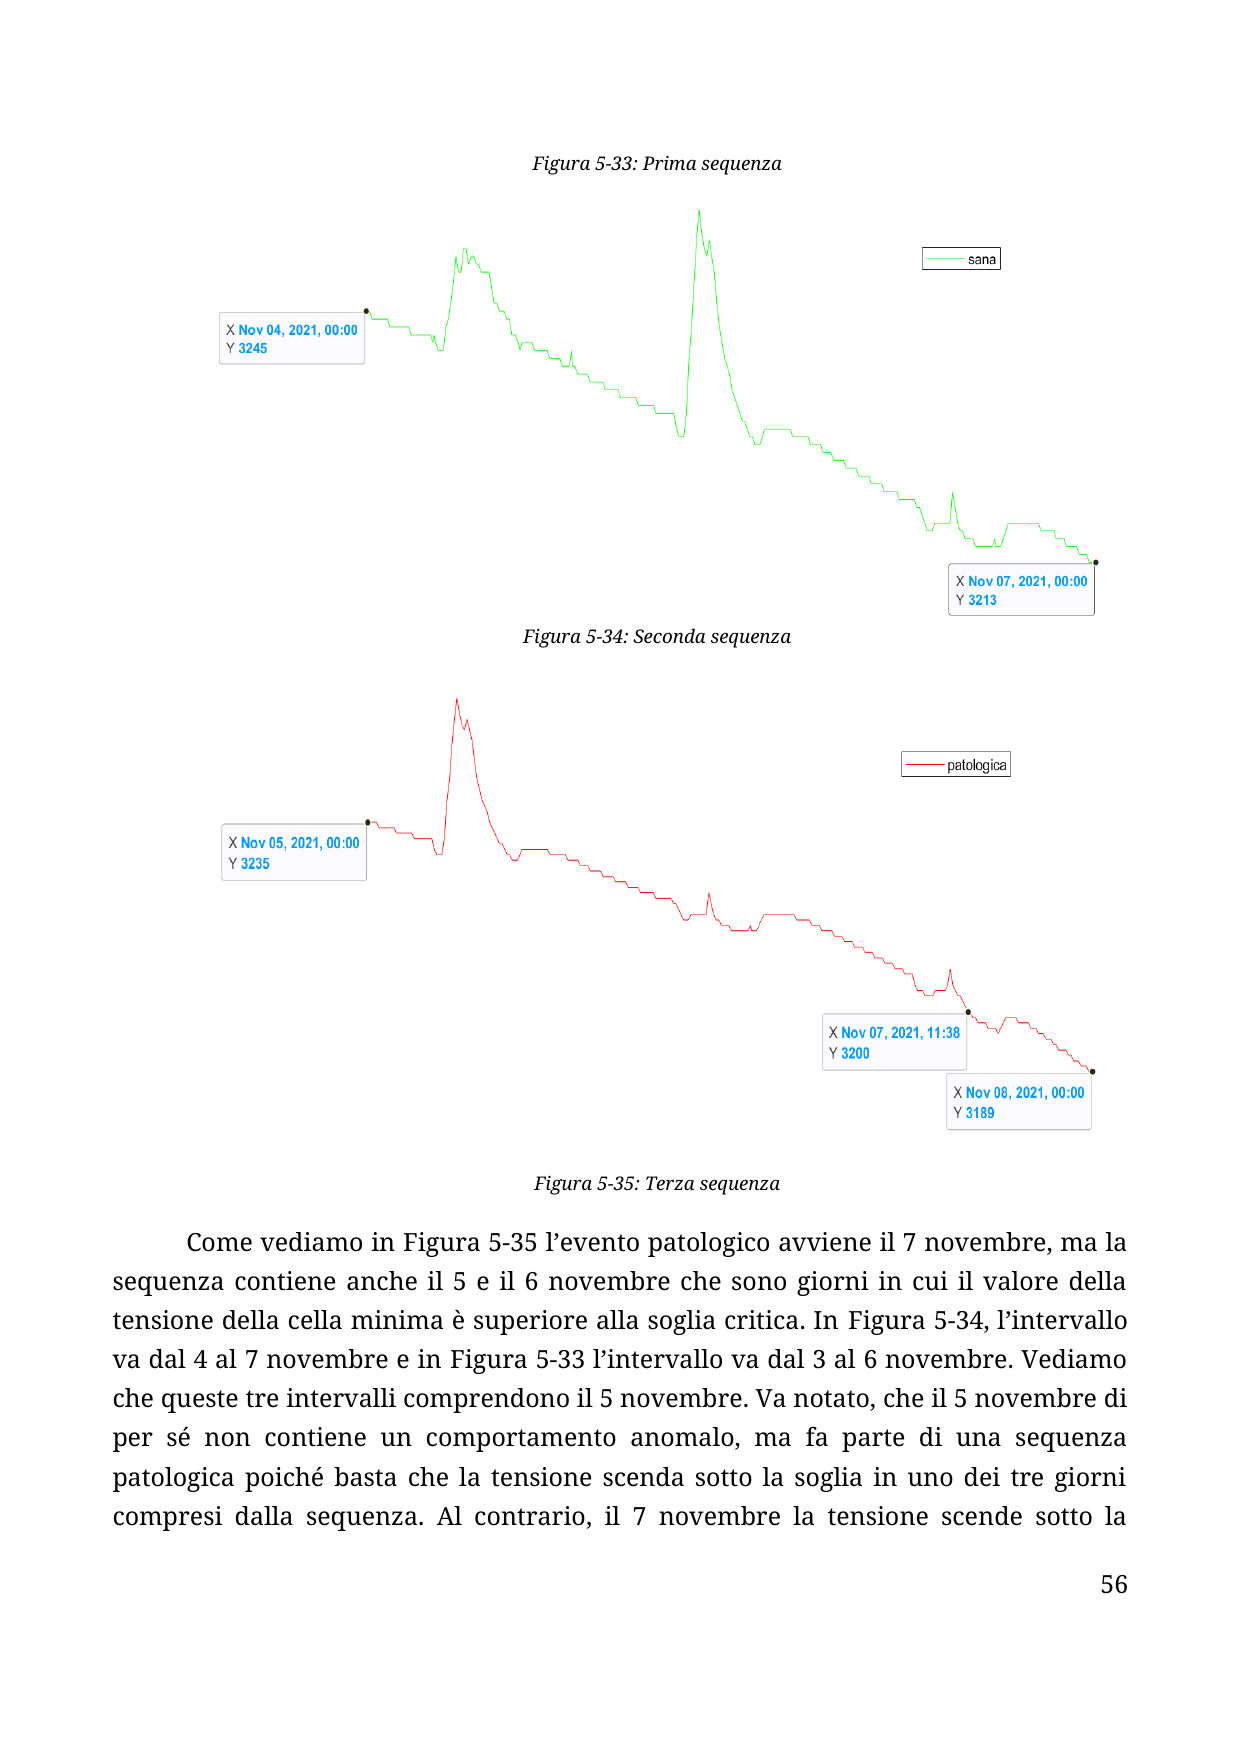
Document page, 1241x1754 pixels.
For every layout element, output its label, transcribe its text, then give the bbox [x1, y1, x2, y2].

picture [214, 179, 1100, 620]
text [112, 1224, 1128, 1532]
picture [214, 678, 1100, 1140]
